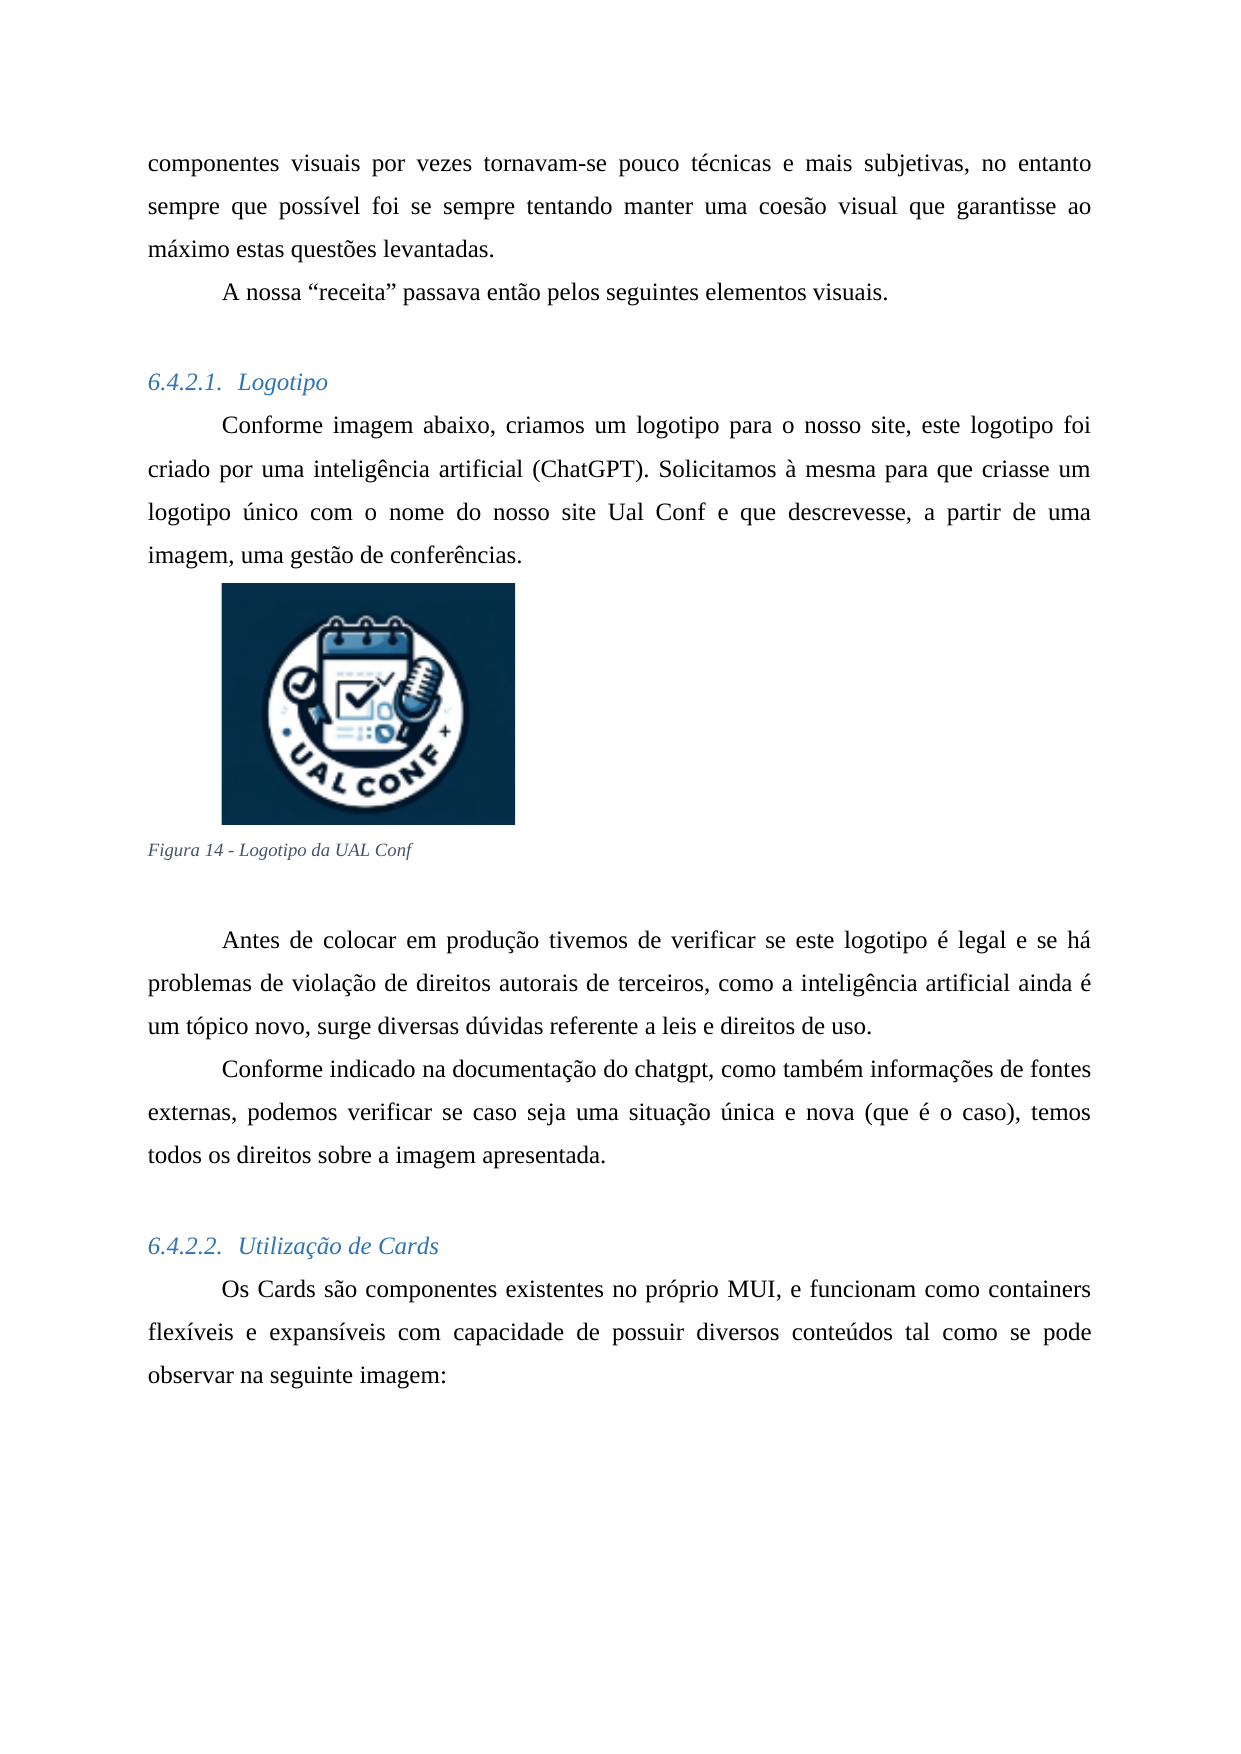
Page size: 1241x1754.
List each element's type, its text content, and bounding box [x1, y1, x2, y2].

text Antes de colocar em produção tivemos de verificar se este logotipo é legal e se há problemas de violação de direitos autorais de terceiros, como a inteligência artificial ainda é um tópico novo, surge diversas dúvidas referente a leis e direitos de uso. [148, 925, 1092, 1040]
subtitle Utilização de Cards [148, 1231, 1092, 1259]
text A nossa “receita” passava então pelos seguintes elementos visuais. [148, 277, 1092, 306]
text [148, 148, 1092, 263]
text Conforme imagem abaixo, criamos um logotipo para o nosso site, este logotipo foi criado por uma inteligência artificial (ChatGPT). Solicitamos à mesma para que criasse um logotipo único com o nome do nosso site Ual Conf e que descrevesse, a partir de uma imagem, uma gestão de conferências. [148, 411, 1092, 569]
text Conforme indicado na documentação do chatgpt, como também informações de fontes externas, podemos verificar se caso seja uma situação única e nova (que é o caso), temos todos os direitos sobre a imagem apresentada. [148, 1054, 1092, 1169]
picture [221, 583, 516, 825]
text Figura 14 - Logotipo da UAL Conf [148, 839, 1092, 861]
text Os Cards são componentes existentes no próprio MUI, e funcionam como containers flexíveis e expansíveis com capacidade de possuir diversos conteúdos tal como se pode observar na seguinte imagem: [148, 1274, 1092, 1389]
subtitle Logotipo [148, 367, 1092, 396]
